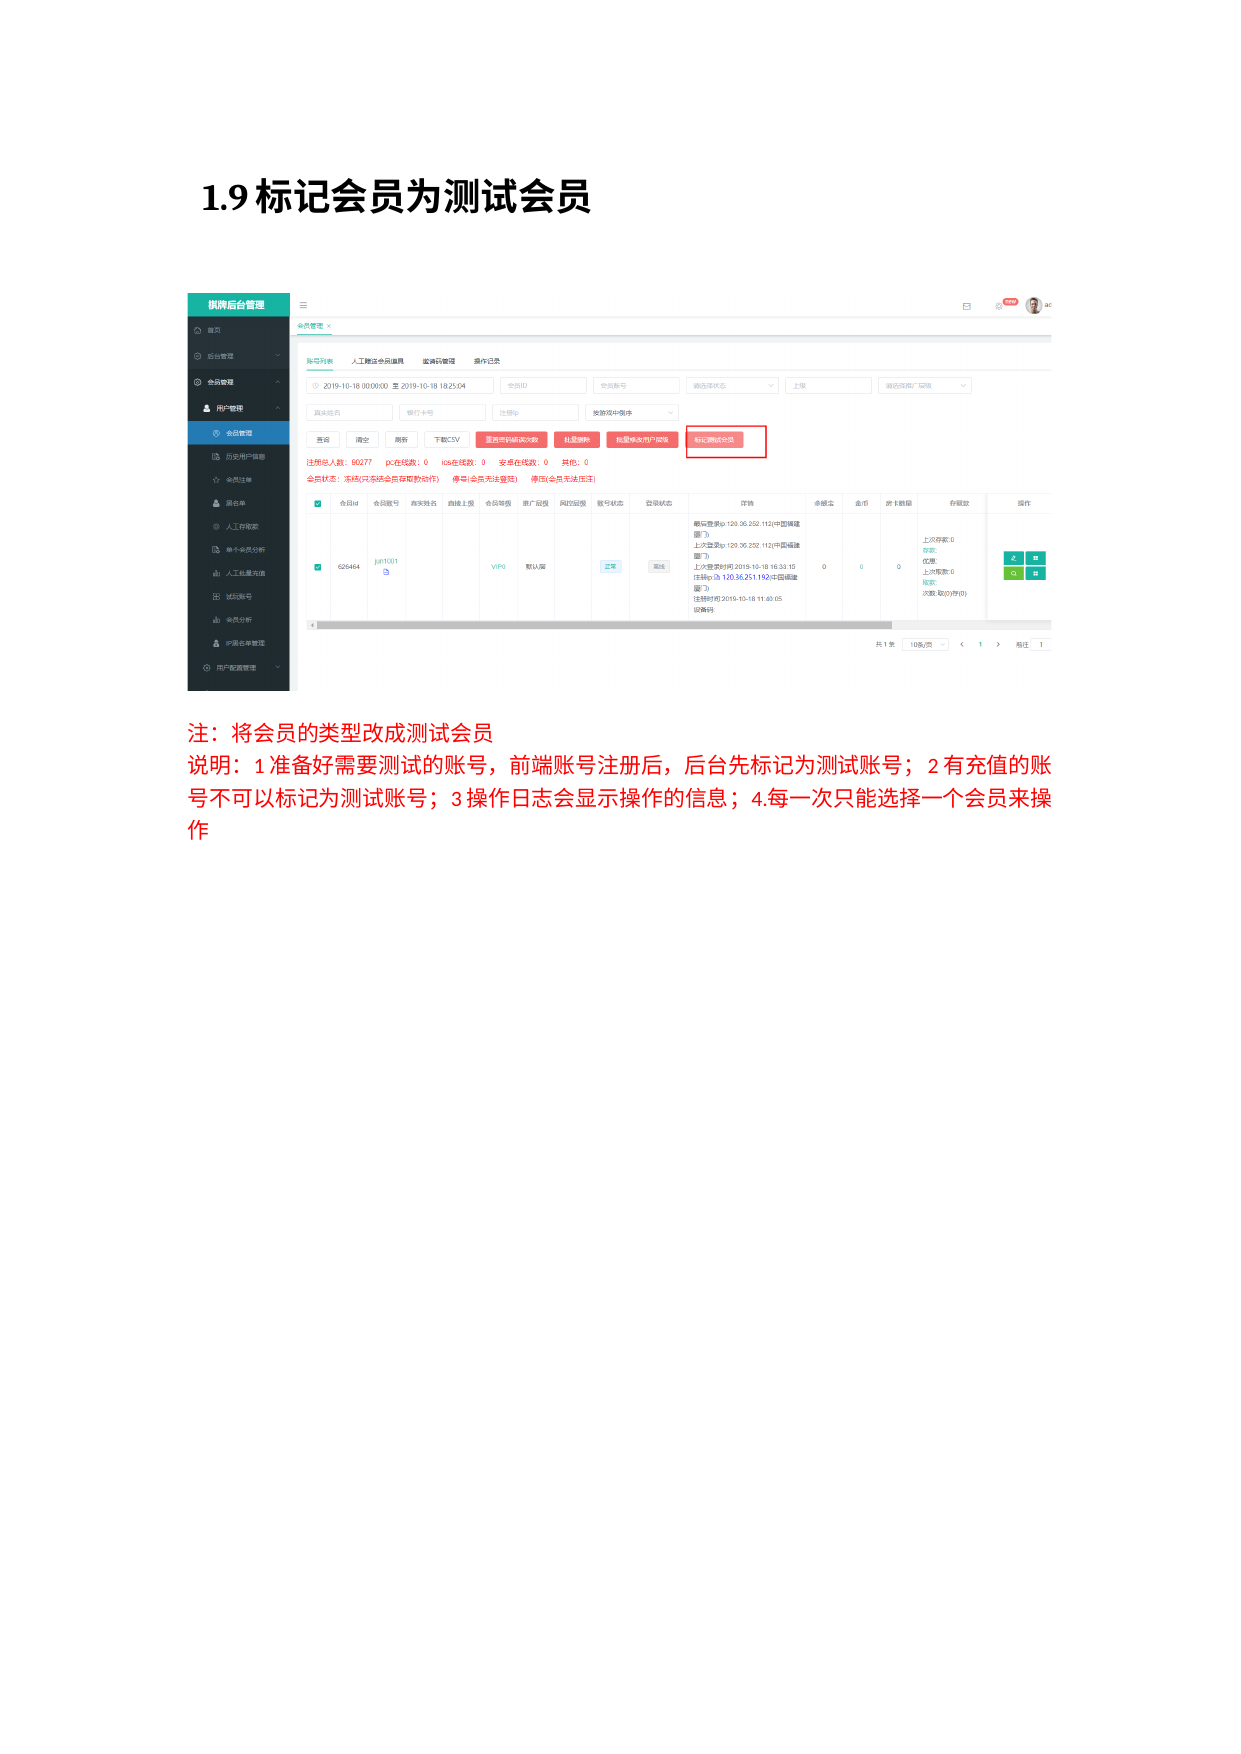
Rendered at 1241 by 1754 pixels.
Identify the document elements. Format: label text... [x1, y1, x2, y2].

text 说明：1准备好需要测试的账号，前端账号注册后，后台先标记为测试账号；2有充值的账号不可以标记为测试账号；3操作日志会显示操作的信息；4.每一次只能选择一个会员来操作 [187, 748, 1053, 846]
subtitle 1.9标记会员为测试会员 [202, 162, 1053, 227]
picture [187, 293, 1052, 691]
text 注：将会员的类型改成测试会员 [187, 716, 1053, 748]
